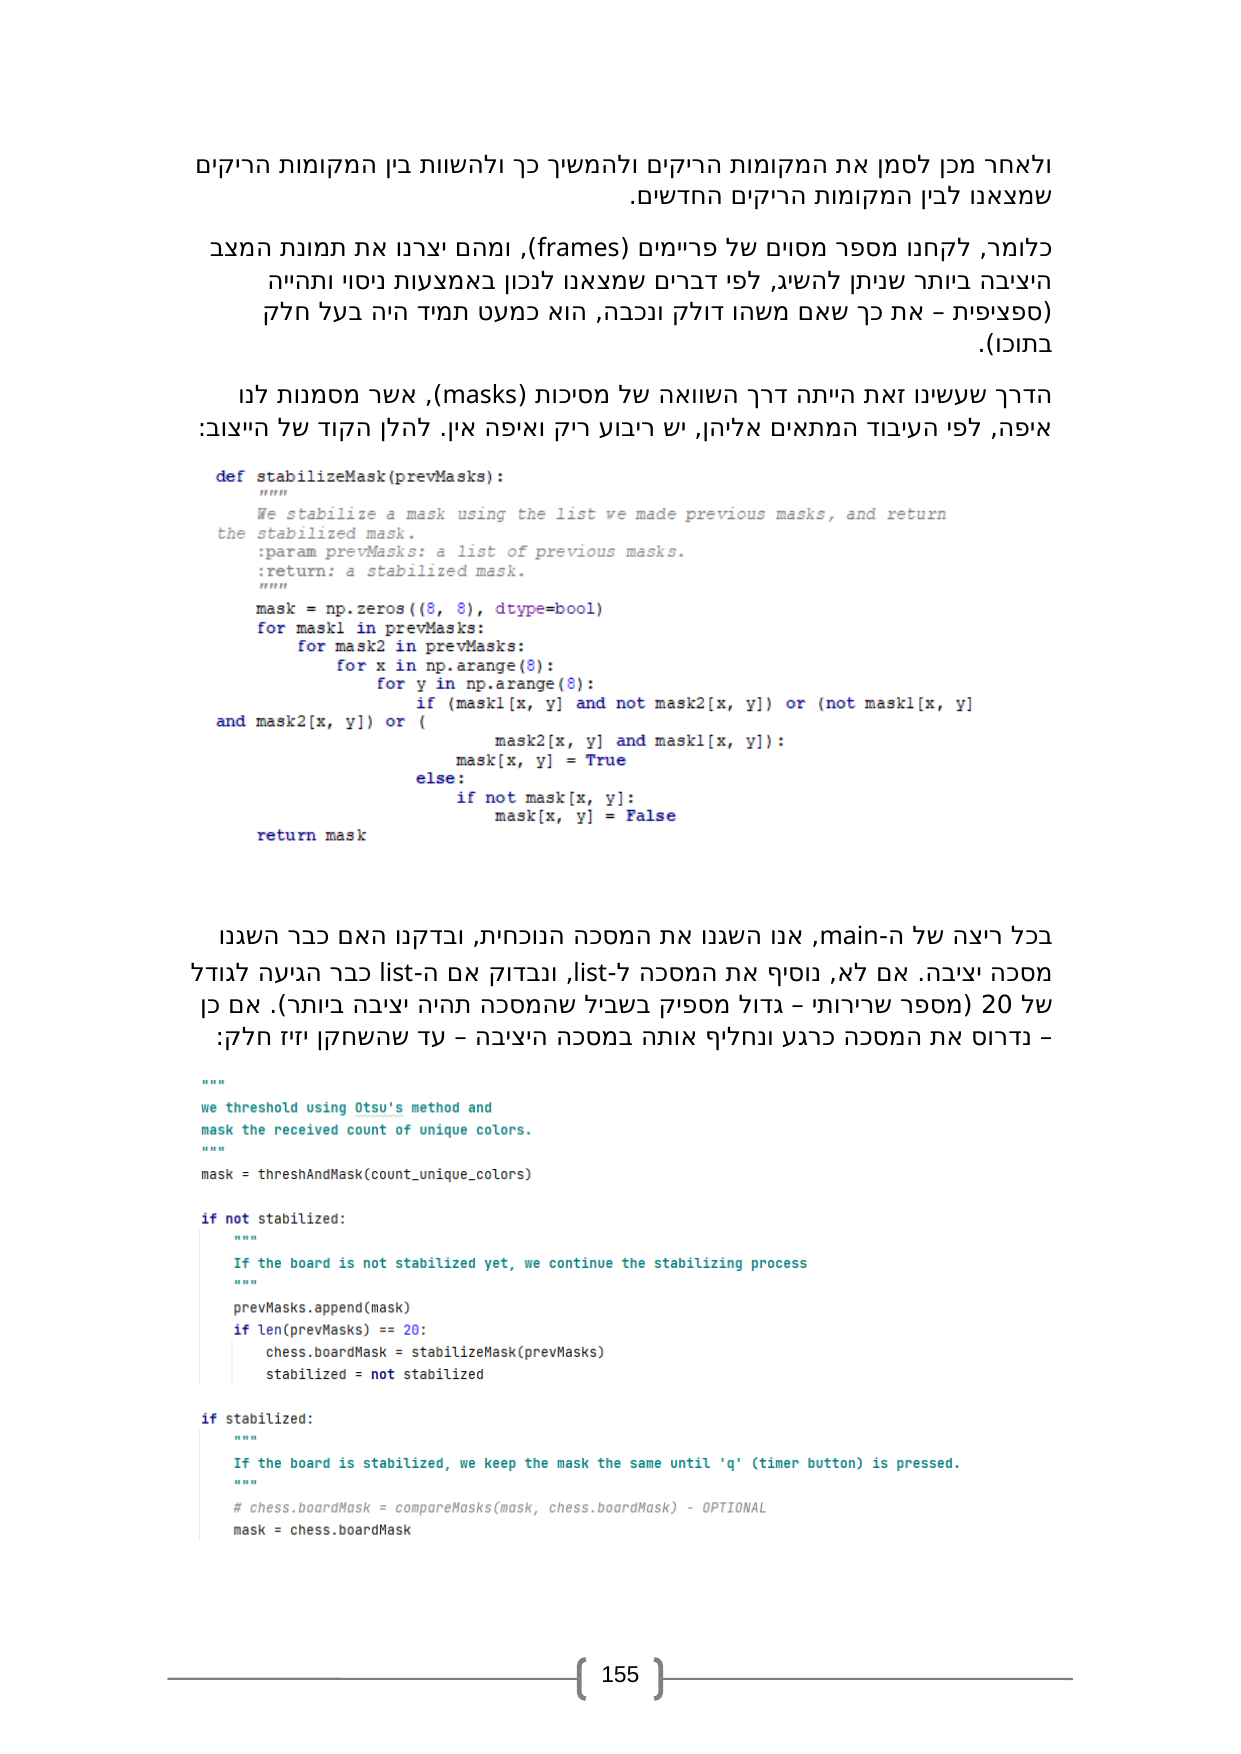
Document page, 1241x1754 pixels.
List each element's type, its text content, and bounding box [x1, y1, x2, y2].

picture [187, 461, 1053, 899]
text כלומר, לקחנו מספר מסוים של פריימים (frames), ומהם יצרנו את תמונת המצב היציבה ביותר שניתן להשיג, לפי דברים שמצאנו לנכון באמצעות ניסוי ותהייה (ספציפית – את כך שאם משהו דולק ונכבה, הוא כמעט תמיד היה בעל חלק בתוכו). [187, 229, 1053, 358]
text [187, 150, 1053, 211]
picture [187, 1070, 1053, 1565]
text הדרך שעשינו זאת הייתה דרך השוואה של מסיכות (masks), אשר מסמנות לנו איפה, לפי העיבוד המתאים אליהן, יש ריבוע ריק ואיפה אין. להלן הקוד של הייצוב: [187, 377, 1053, 442]
text בכל ריצה של ה-main, אנו השגנו את המסכה הנוכחית, ובדקנו האם כבר השגנו מסכה יציבה. אם לא, נוסיף את המסכה ל-list, ונבדוק אם ה-list כבר הגיעה לגודל של 20 (מספר שרירותי – גדול מספיק בשביל שהמסכה תהיה יציבה ביותר). אם כן – נדרוס את המסכה כרגע ונחליף אותה במסכה היציבה – עד שהשחקן יזיז חלק: [187, 918, 1053, 1051]
